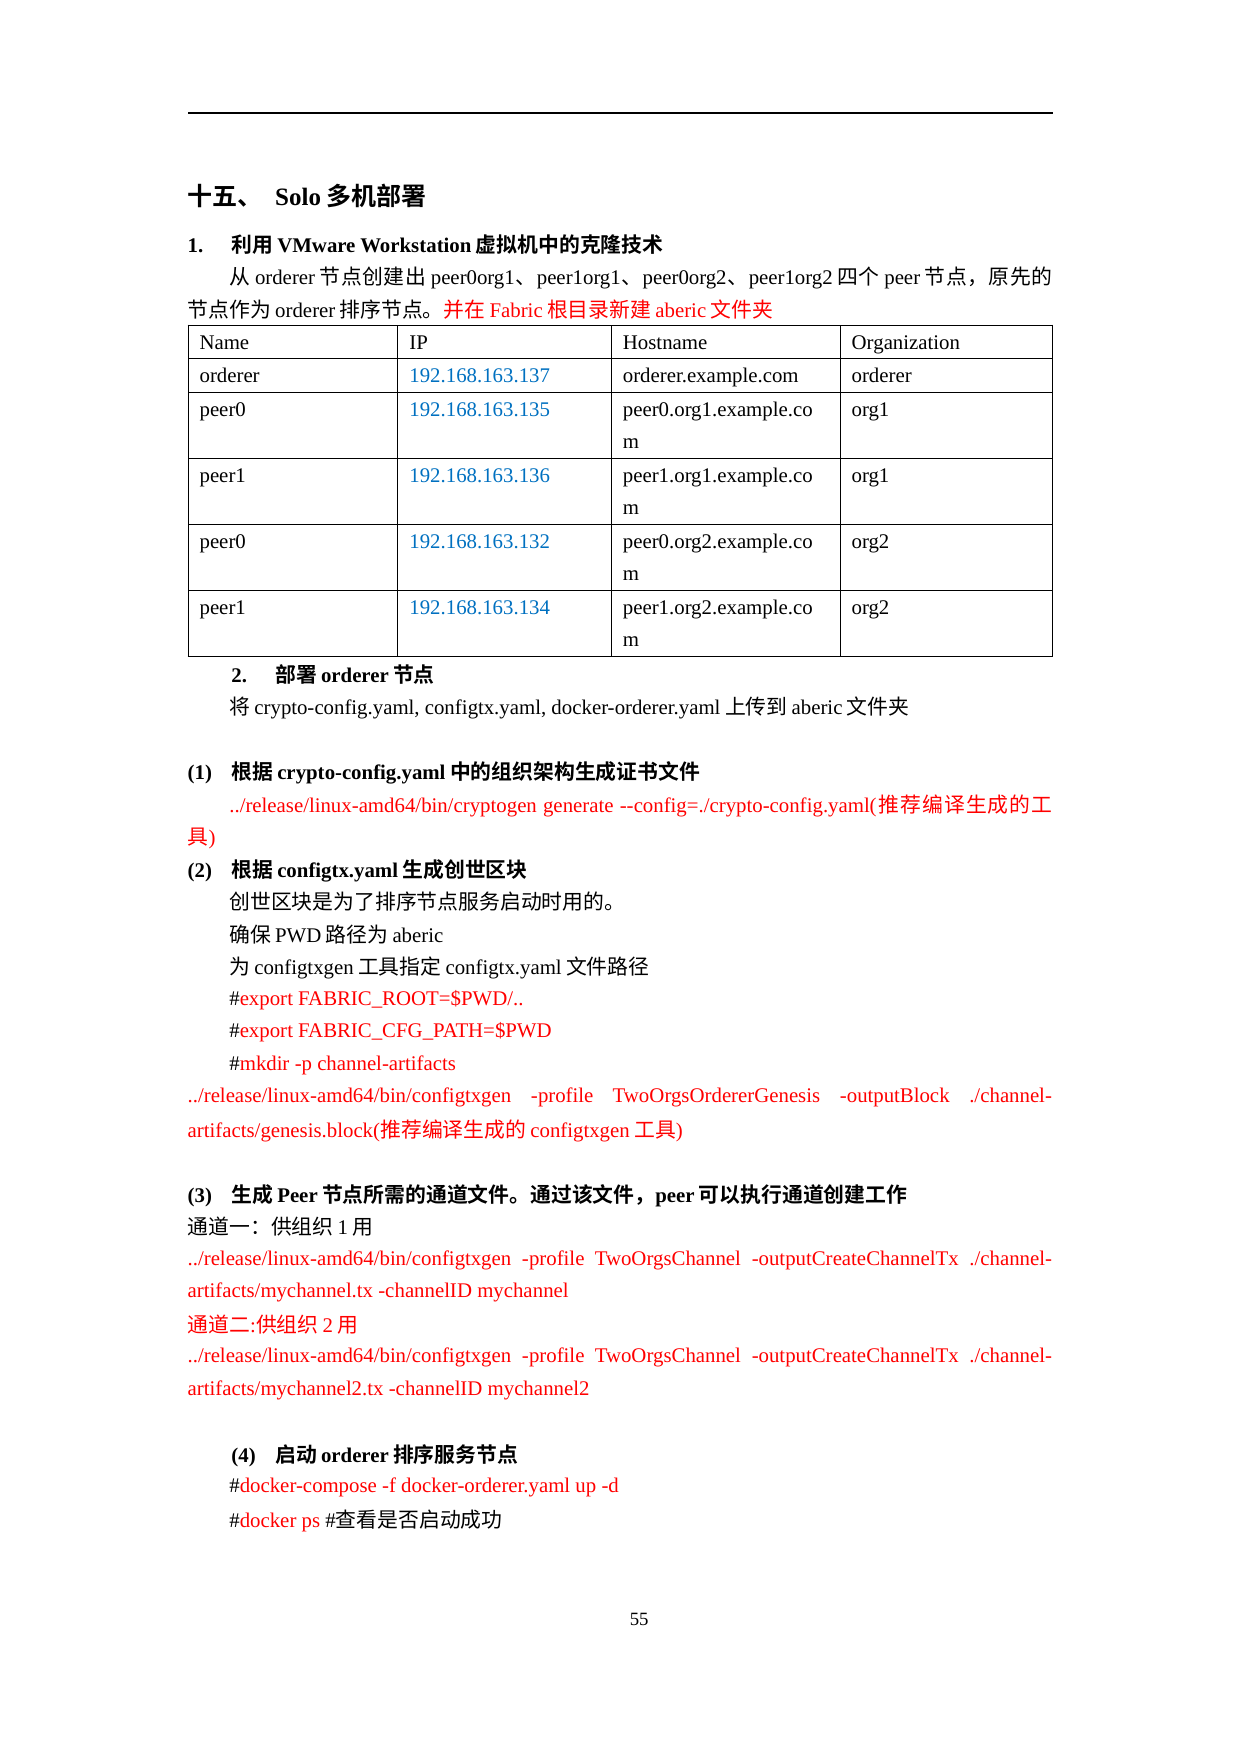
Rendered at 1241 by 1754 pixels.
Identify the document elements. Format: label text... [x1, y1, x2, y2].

subtitle 生成Peer节点所需的通道文件。通过该文件，peer可以执行通道创建工作 [187, 1177, 1053, 1209]
subtitle Solo多机部署 [187, 162, 1053, 227]
text 通道一：供组织1用 [187, 1209, 1053, 1242]
text ../release/linux-amd64/bin/configtxgen -profile TwoOrgsChannel -outputCreateChannelTx ./channel-artifacts/mychannel2.tx -channelID mychannel2 [187, 1339, 1053, 1404]
subtitle 根据configtx.yaml生成创世区块 [187, 852, 1053, 884]
text #mkdir -p channel-artifacts [187, 1047, 1053, 1079]
text 通道二:供组织2用 [187, 1307, 1053, 1339]
text 确保PWD路径为aberic [187, 917, 1053, 949]
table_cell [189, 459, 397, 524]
text #docker ps #查看是否启动成功 [187, 1502, 1053, 1534]
text #docker-compose -f docker-orderer.yaml up -d [187, 1469, 1053, 1502]
text 从orderer节点创建出peer0org1、peer1org1、peer0org2、peer1org2四个peer节点，原先的节点作为orderer排序节点。并在Fabric根目录新建aberic文件夹 [187, 259, 1053, 324]
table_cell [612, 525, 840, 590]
text ../release/linux-amd64/bin/configtxgen -profile TwoOrgsChannel -outputCreateChannelTx ./channel-artifacts/mychannel.tx -channelID mychannel [187, 1242, 1053, 1307]
subtitle 启动orderer排序服务节点 [231, 1437, 1053, 1469]
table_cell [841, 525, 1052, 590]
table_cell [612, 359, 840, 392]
text 为configtxgen工具指定configtx.yaml文件路径 [187, 949, 1053, 982]
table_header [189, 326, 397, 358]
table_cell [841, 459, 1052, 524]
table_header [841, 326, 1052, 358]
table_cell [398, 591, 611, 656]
text ../release/linux-amd64/bin/cryptogen generate --config=./crypto-config.yaml(推荐编译生成的工具) [187, 787, 1053, 852]
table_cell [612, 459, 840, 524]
subtitle 利用VMware Workstation虚拟机中的克隆技术 [187, 227, 1053, 259]
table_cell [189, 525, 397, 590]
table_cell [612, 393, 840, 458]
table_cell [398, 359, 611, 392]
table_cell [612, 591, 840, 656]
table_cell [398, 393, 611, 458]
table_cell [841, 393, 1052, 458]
text 将crypto-config.yaml, configtx.yaml, docker-orderer.yaml上传到aberic文件夹 [187, 689, 1053, 722]
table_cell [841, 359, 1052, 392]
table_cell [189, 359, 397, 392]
text #export FABRIC_ROOT=$PWD/.. [187, 982, 1053, 1014]
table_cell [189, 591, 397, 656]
subtitle 部署orderer节点 [231, 657, 1053, 689]
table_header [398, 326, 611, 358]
text 创世区块是为了排序节点服务启动时用的。 [187, 884, 1053, 917]
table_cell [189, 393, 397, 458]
text ../release/linux-amd64/bin/configtxgen -profile TwoOrgsOrdererGenesis -outputBlock ./channel-artifacts/genesis.block(推荐编译生成的configtxgen工具) [187, 1079, 1053, 1144]
text #export FABRIC_CFG_PATH=$PWD [187, 1014, 1053, 1047]
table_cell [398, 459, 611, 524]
subtitle 根据crypto-config.yaml中的组织架构生成证书文件 [187, 754, 1053, 787]
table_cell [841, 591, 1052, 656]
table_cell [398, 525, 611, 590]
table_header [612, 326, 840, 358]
